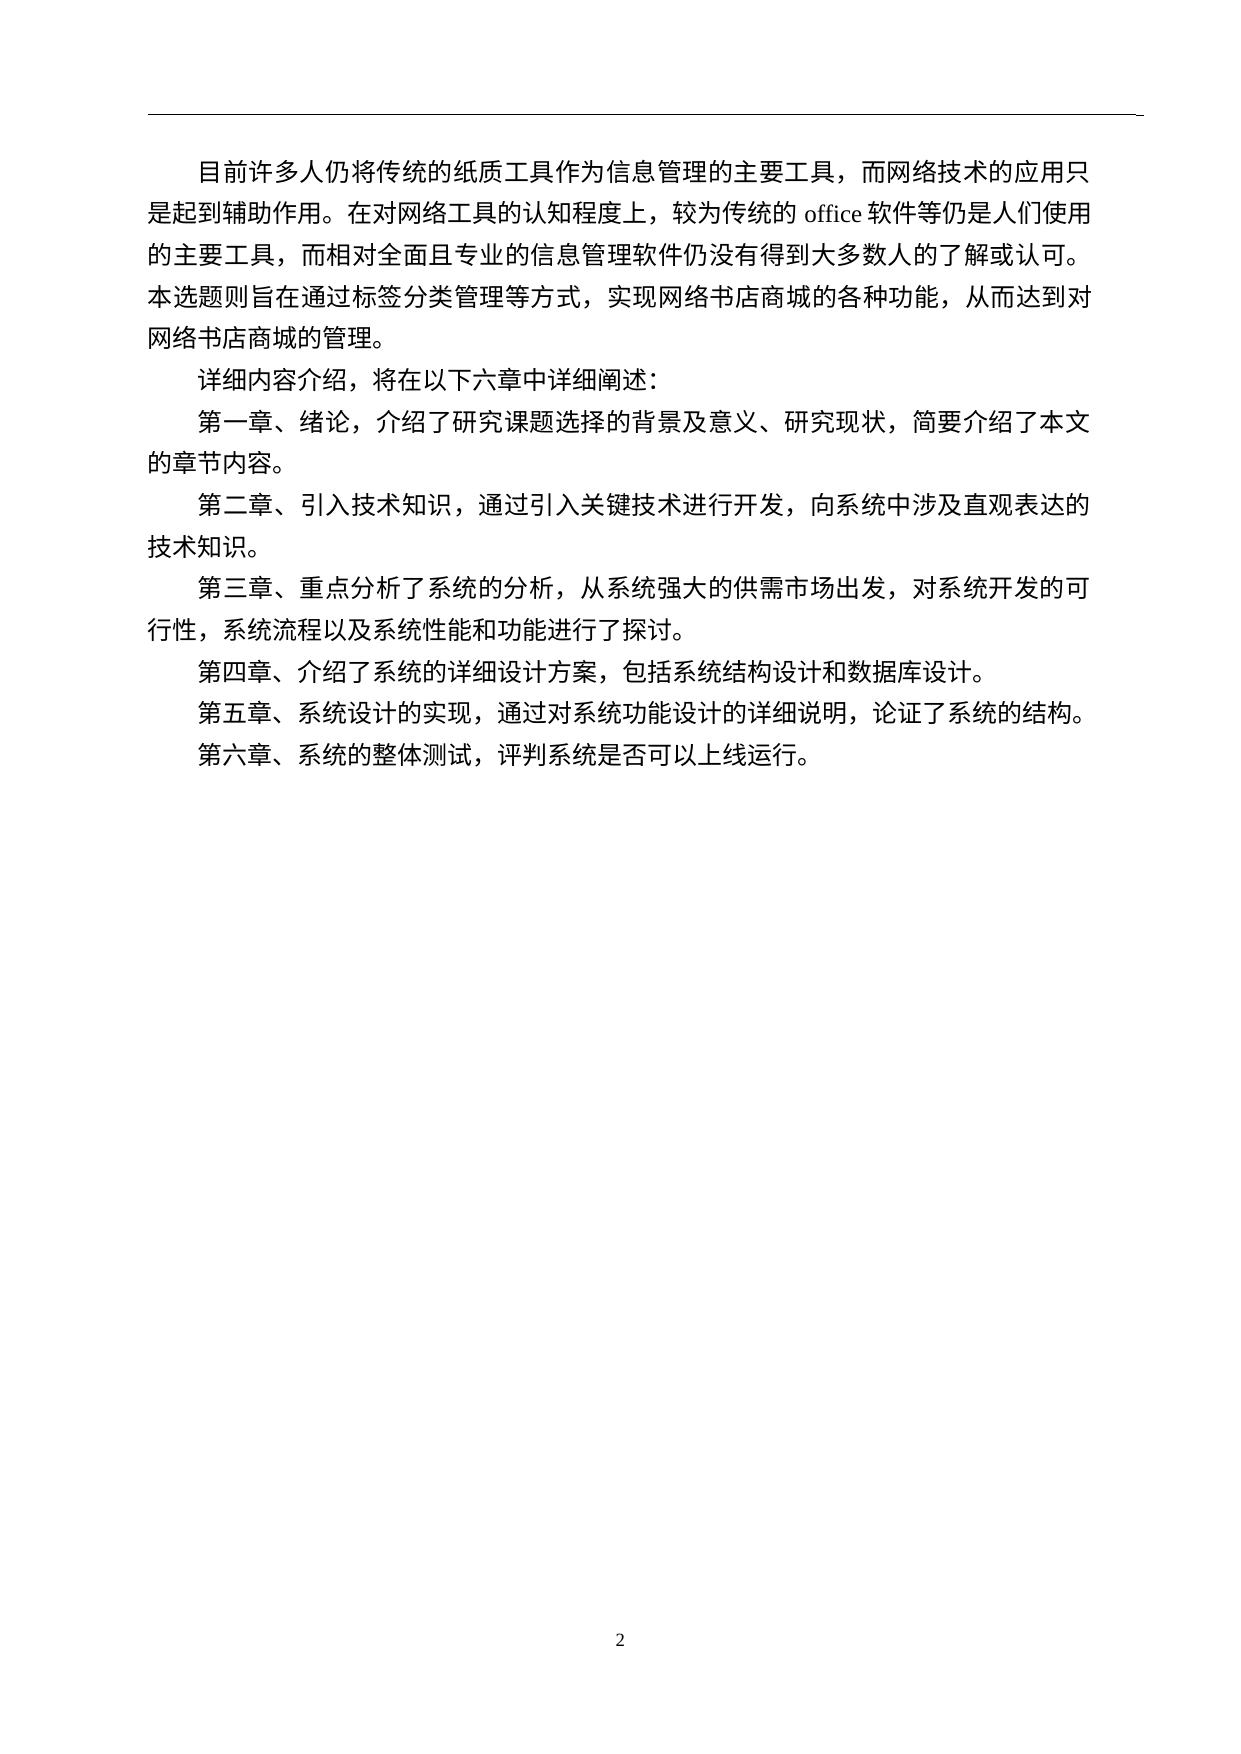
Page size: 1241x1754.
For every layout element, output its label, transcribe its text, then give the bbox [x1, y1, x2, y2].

text 第二章、引入技术知识，通过引入关键技术进行开发，向系统中涉及直观表达的技术知识。 [148, 481, 1092, 564]
text 第四章、介绍了系统的详细设计方案，包括系统结构设计和数据库设计。 [148, 648, 1092, 689]
text 详细内容介绍，将在以下六章中详细阐述： [148, 356, 1092, 398]
text 第三章、重点分析了系统的分析，从系统强大的供需市场出发，对系统开发的可行性，系统流程以及系统性能和功能进行了探讨。 [148, 564, 1092, 648]
text 第五章、系统设计的实现，通过对系统功能设计的详细说明，论证了系统的结构。 [148, 689, 1092, 731]
text 第一章、绪论，介绍了研究课题选择的背景及意义、研究现状，简要介绍了本文的章节内容。 [148, 398, 1092, 481]
text 目前许多人仍将传统的纸质工具作为信息管理的主要工具，而网络技术的应用只是起到辅助作用。在对网络工具的认知程度上，较为传统的office软件等仍是人们使用的主要工具，而相对全面且专业的信息管理软件仍没有得到大多数人的了解或认可。本选题则旨在通过标签分类管理等方式，实现网络书店商城的各种功能，从而达到对网络书店商城的管理。 [148, 148, 1092, 356]
text 第六章、系统的整体测试，评判系统是否可以上线运行。 [148, 731, 1092, 773]
